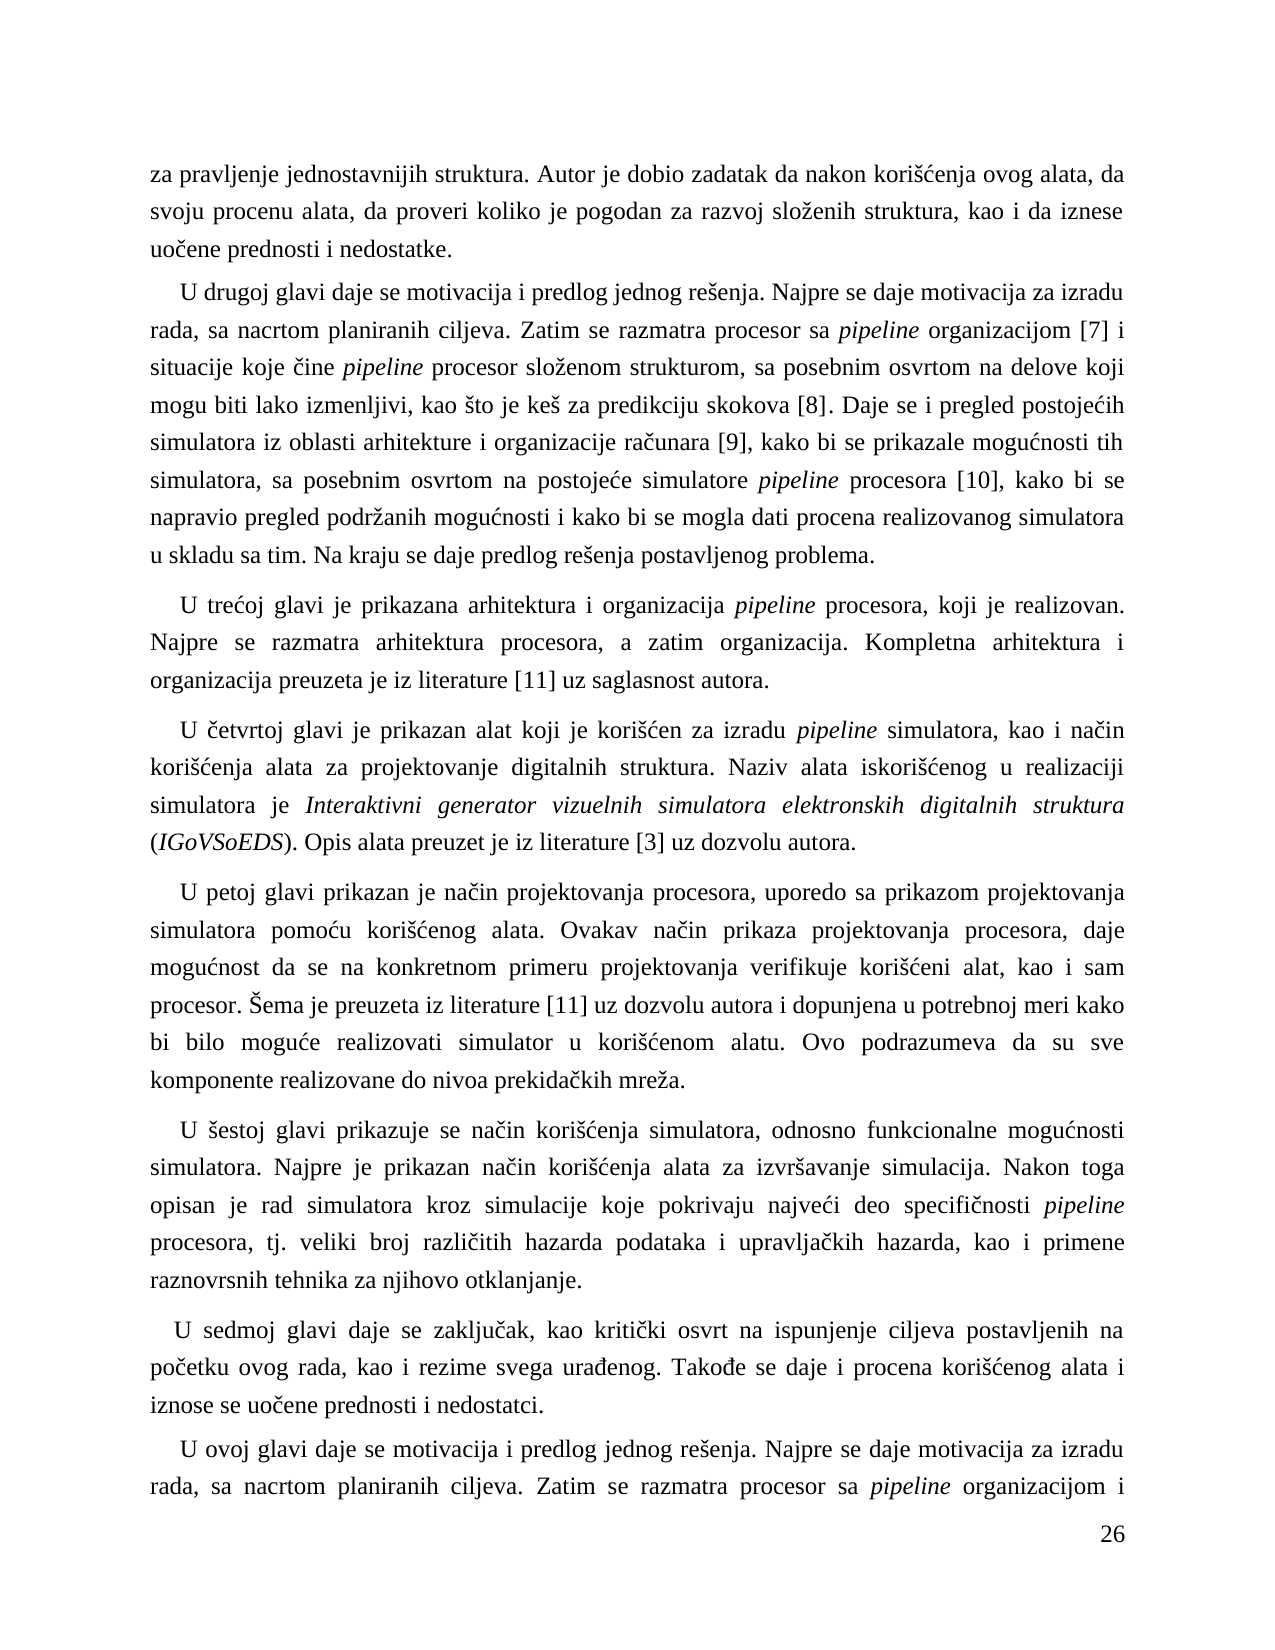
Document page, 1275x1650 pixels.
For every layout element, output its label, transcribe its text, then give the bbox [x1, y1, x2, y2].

text U trećoj glavi je prikazana arhitektura i organizacija pipeline procesora, koji je realizovan. Najpre se razmatra arhitektura procesora, a zatim organizacija. Kompletna arhitektura i organizacija preuzeta je iz literature [11] uz saglasnost autora. [150, 581, 1125, 694]
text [150, 1425, 1125, 1500]
text U šestoj glavi prikazuje se način korišćenja simulatora, odnosno funkcionalne mogućnosti simulatora. Najpre je prikazan način korišćenja alata za izvršavanje simulacija. Nakon toga opisan je rad simulatora kroz simulacije koje pokrivaju najveći deo specifičnosti pipeline procesora, tj. veliki broj različitih hazarda podataka i upravljačkih hazarda, kao i primene raznovrsnih tehnika za njihovo otklanjanje. [150, 1106, 1125, 1294]
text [150, 150, 1125, 262]
text U sedmoj glavi daje se zaključak, kao kritički osvrt na ispunjenje ciljeva postavljenih na početku ovog rada, kao i rezime svega urađenog. Takođe se daje i procena korišćenog alata i iznose se uočene prednosti i nedostatci. [150, 1306, 1125, 1419]
text U drugoj glavi daje se motivacija i predlog jednog rešenja. Najpre se daje motivacija za izradu rada, sa nacrtom planiranih ciljeva. Zatim se razmatra procesor sa pipeline organizacijom [7] i situacije koje čine pipeline procesor složenom strukturom, sa posebnim osvrtom na delove koji mogu biti lako izmenljivi, kao što je keš za predikciju skokova [8]. Daje se i pregled postojećih simulatora iz oblasti arhitekture i organizacije računara [9], kako bi se prikazale mogućnosti tih simulatora, sa posebnim osvrtom na postojeće simulatore pipeline procesora [10], kako bi se napravio pregled podržanih mogućnosti i kako bi se mogla dati procena realizovanog simulatora u skladu sa tim. Na kraju se daje predlog rešenja postavljenog problema. [150, 269, 1125, 569]
text U petoj glavi prikazan je način projektovanja procesora, uporedo sa prikazom projektovanja simulatora pomoću korišćenog alata. Ovakav način prikaza projektovanja procesora, daje mogućnost da se na konkretnom primeru projektovanja verifikuje korišćeni alat, kao i sam procesor. Šema je preuzeta iz literature [11] uz dozvolu autora i dopunjena u potrebnoj meri kako bi bilo moguće realizovati simulator u korišćenom alatu. Ovo podrazumeva da su sve komponente realizovane do nivoa prekidačkih mreža. [150, 869, 1125, 1094]
text U četvrtoj glavi je prikazan alat koji je korišćen za izradu pipeline simulatora, kao i način korišćenja alata za projektovanje digitalnih struktura. Naziv alata iskorišćenog u realizaciji simulatora je Interaktivni generator vizuelnih simulatora elektronskih digitalnih struktura (IGoVSoEDS). Opis alata preuzet je iz literature [3] uz dozvolu autora. [150, 706, 1125, 856]
